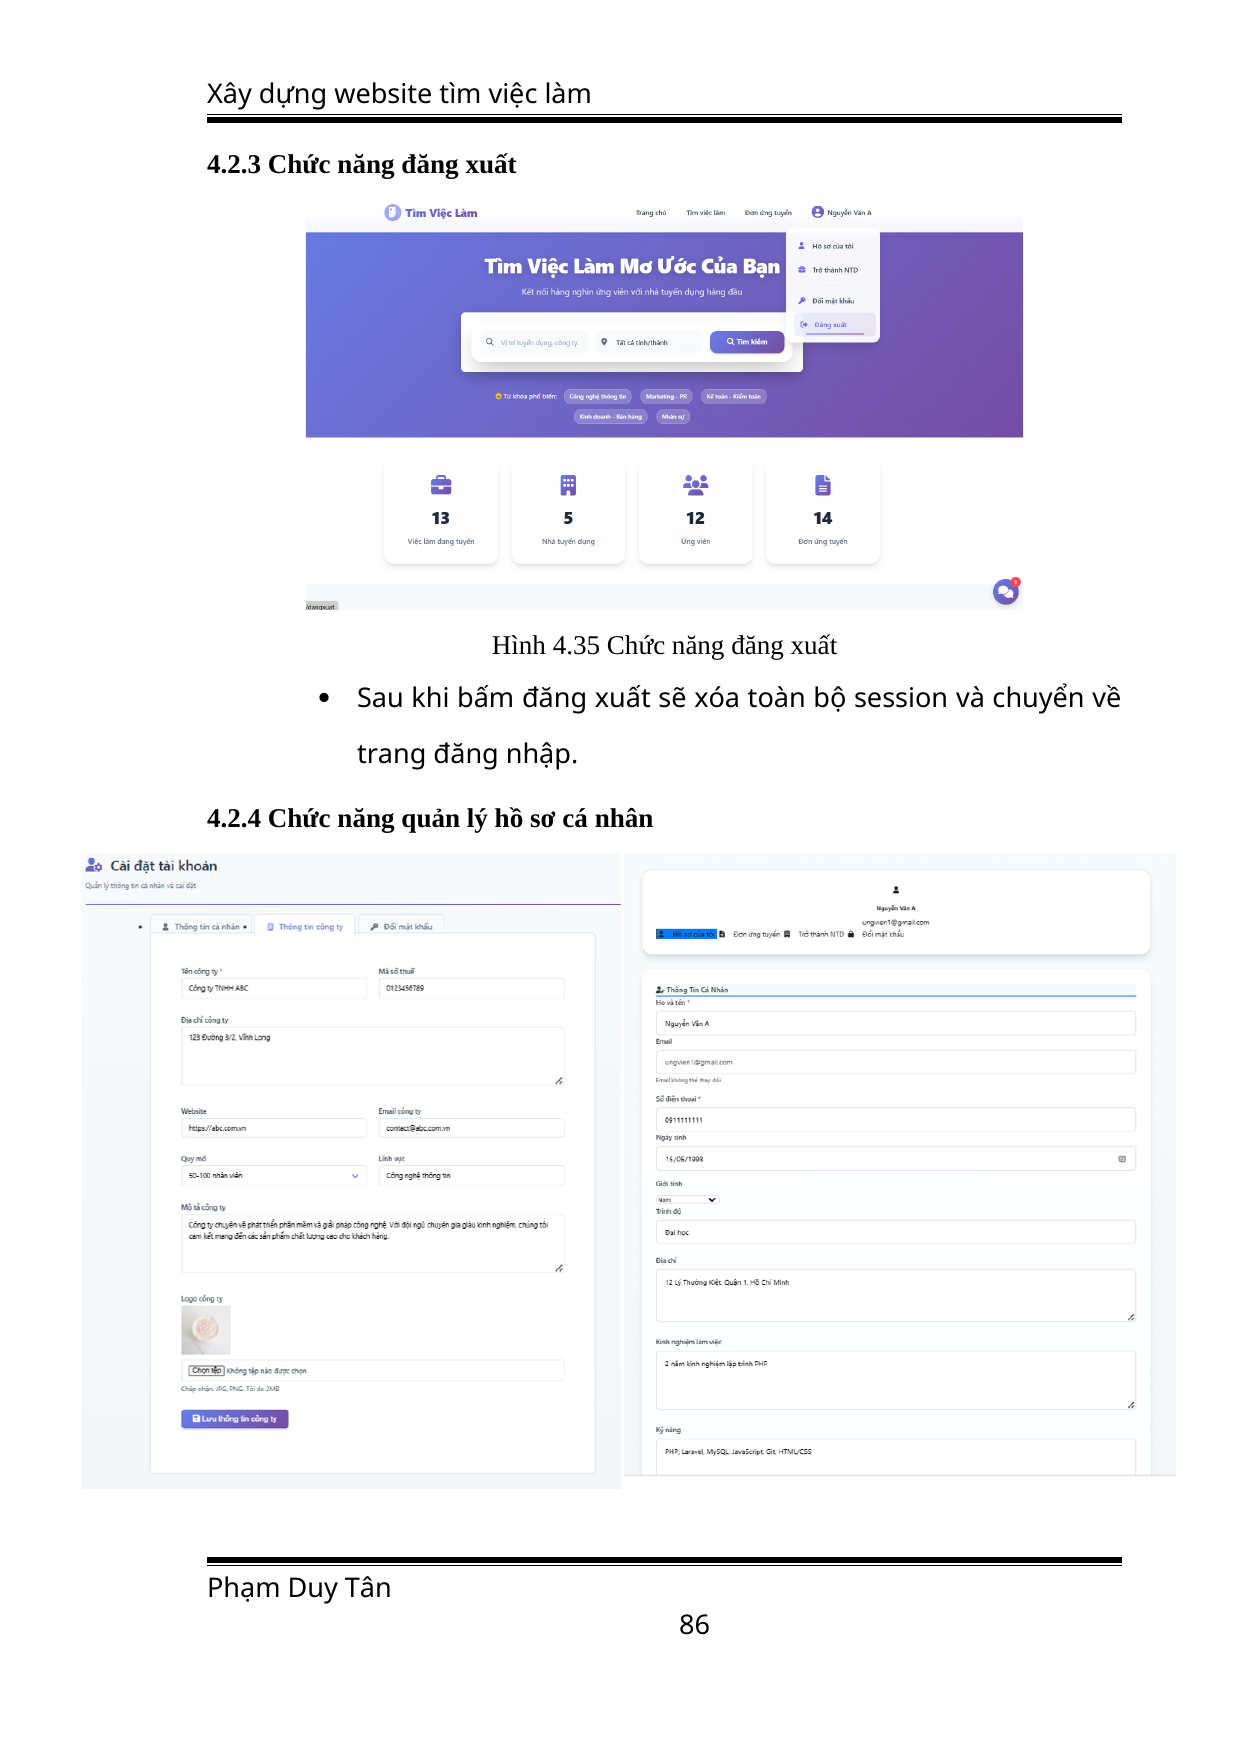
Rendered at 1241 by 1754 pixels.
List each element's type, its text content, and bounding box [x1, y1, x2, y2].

picture [77, 853, 1184, 1489]
list Sau khi bấm đăng xuất sẽ xóa toàn bộ session và chuyển về trang đăng nhập. [319, 679, 1122, 771]
subtitle Chức năng quản lý hồ sơ cá nhân [207, 802, 1122, 833]
picture [305, 194, 1024, 610]
subtitle Chức năng đăng xuất [207, 148, 1122, 179]
